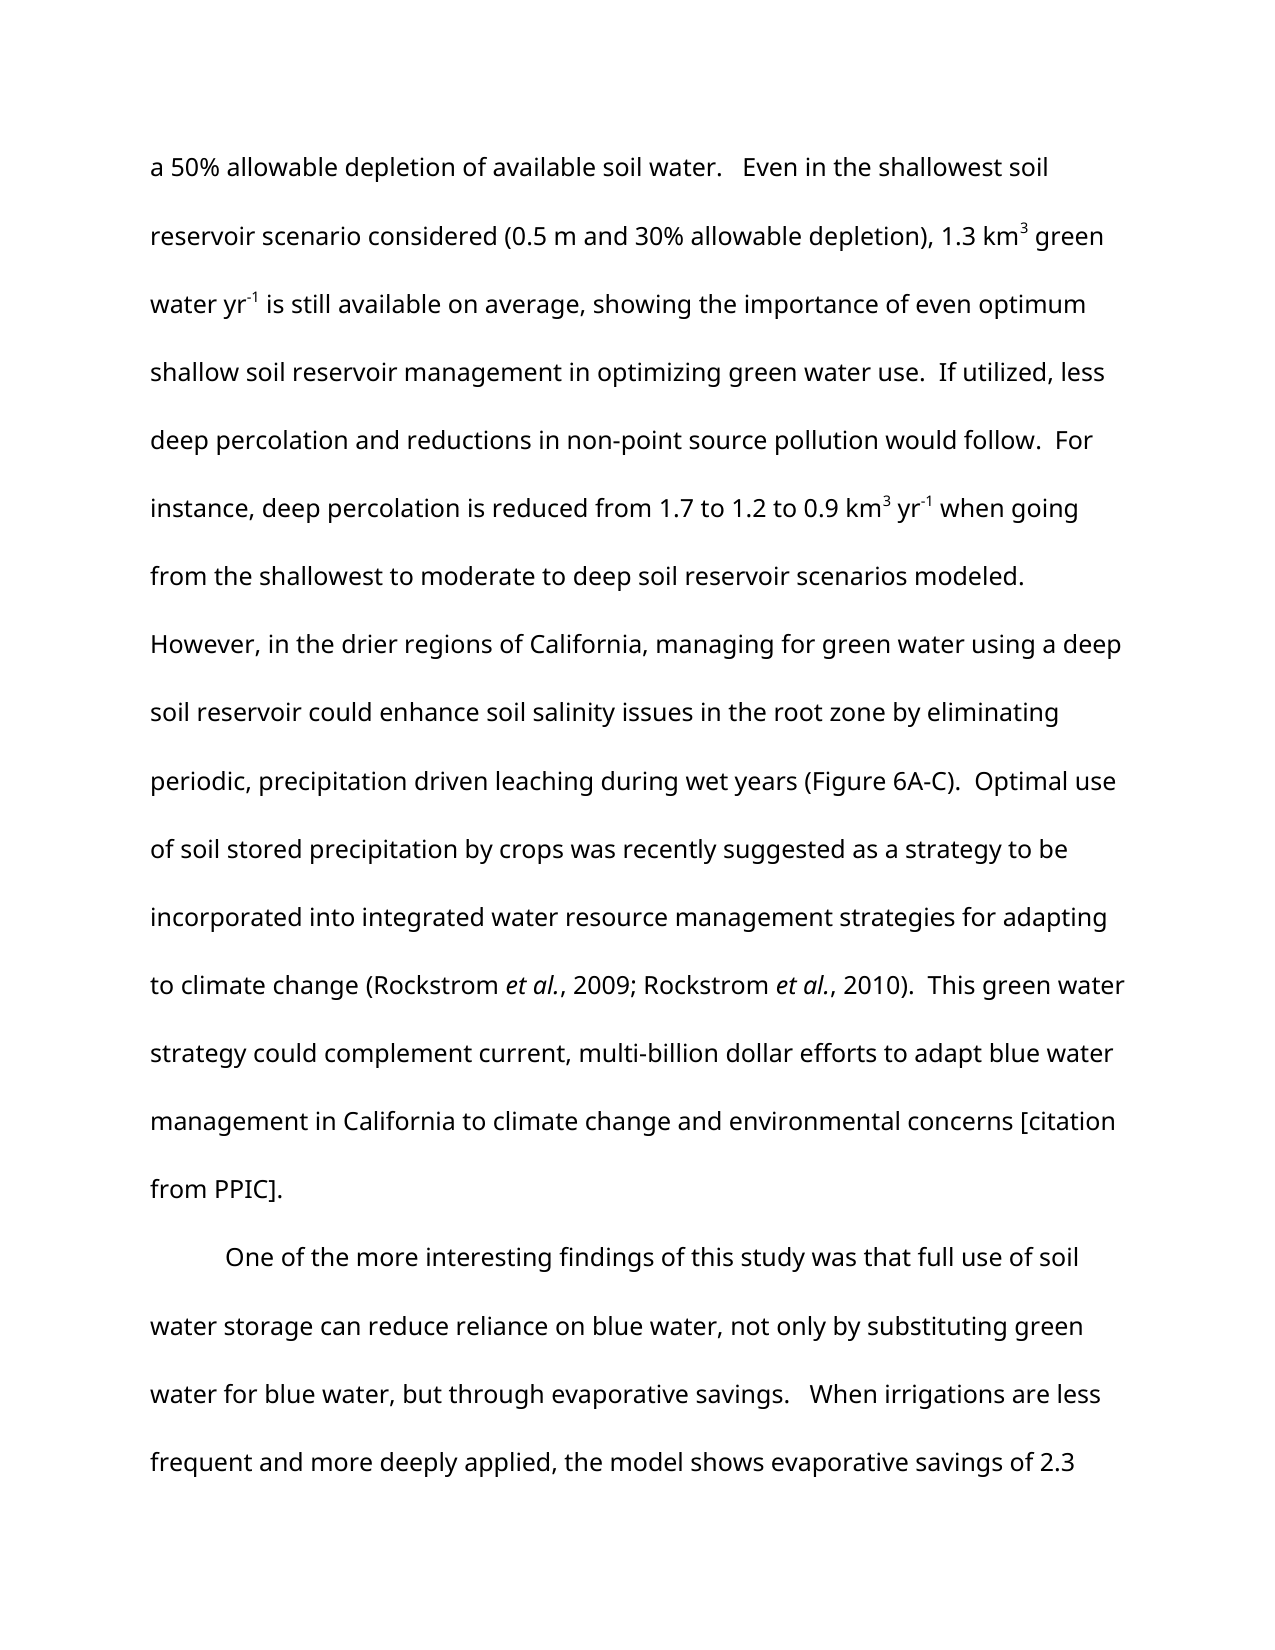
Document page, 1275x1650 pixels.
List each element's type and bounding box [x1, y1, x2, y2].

text [150, 1240, 1125, 1478]
text [150, 150, 1125, 1206]
